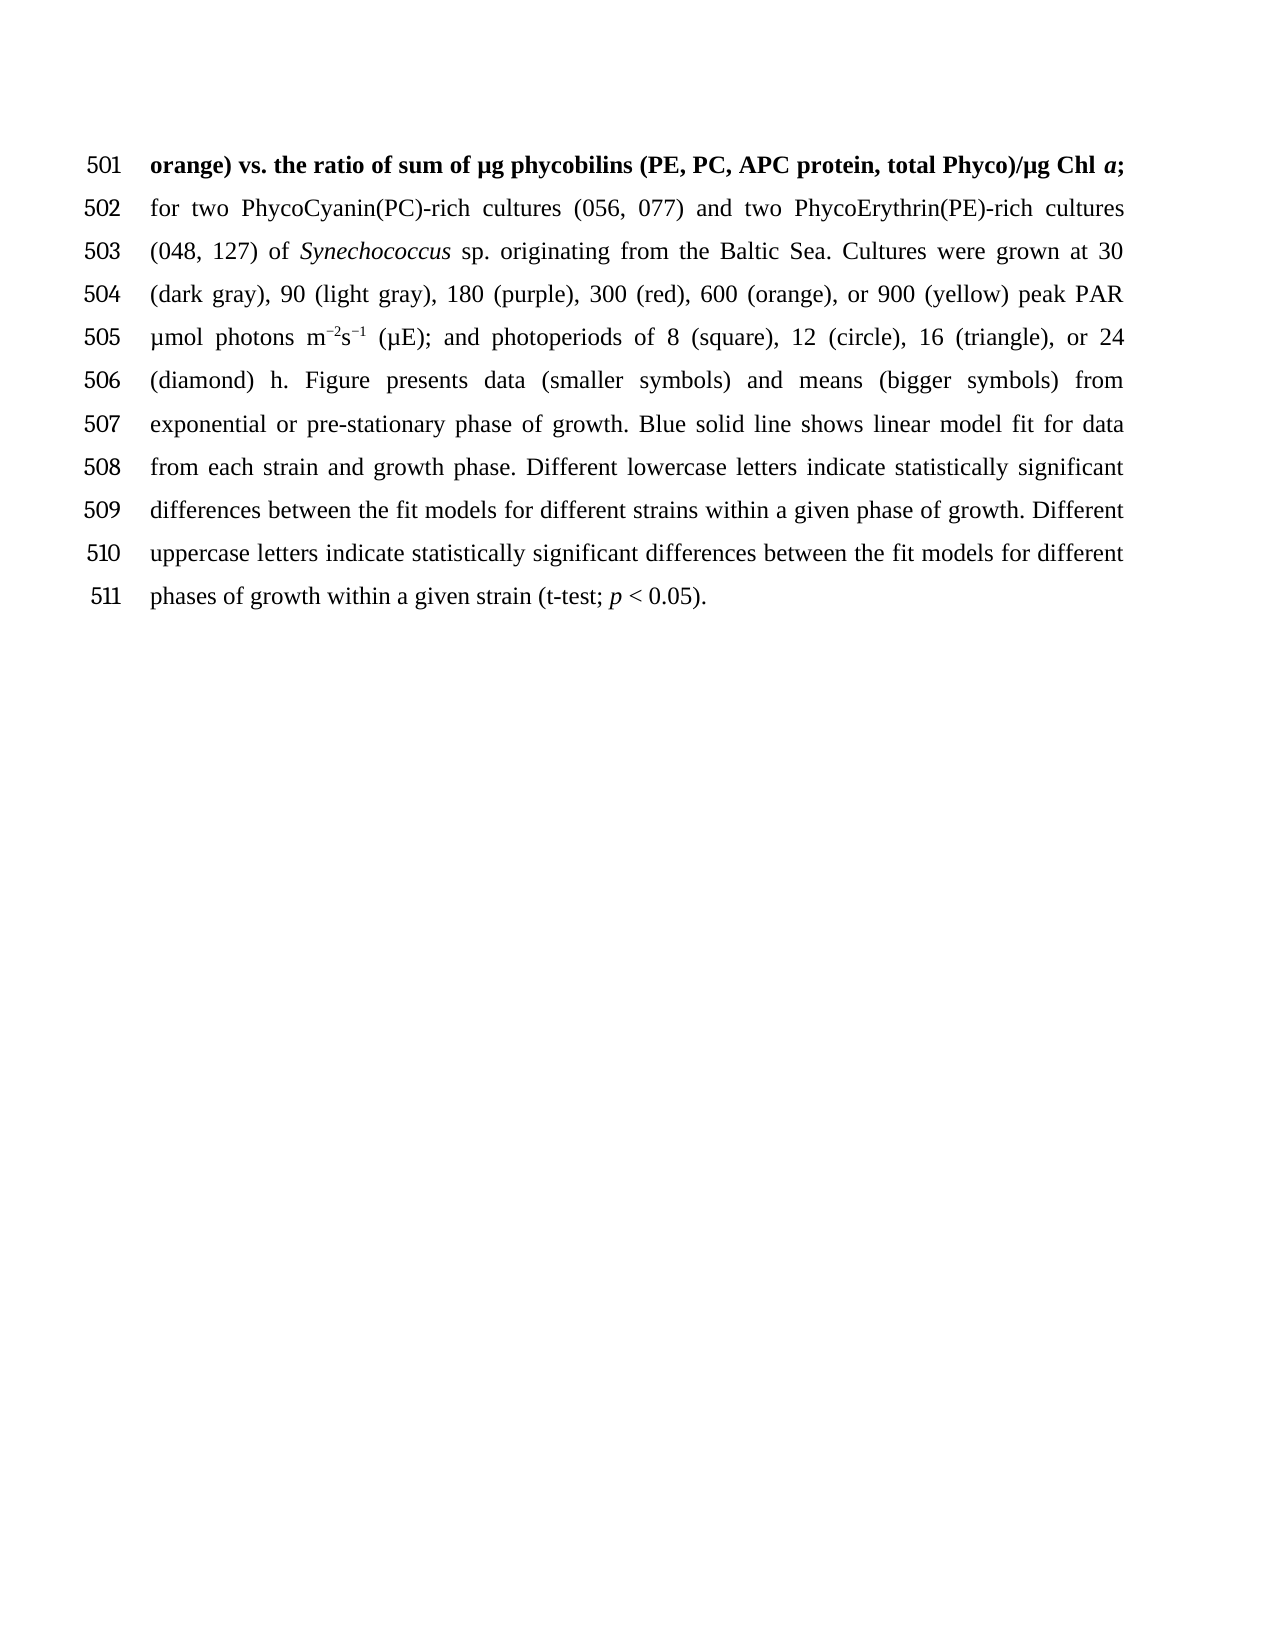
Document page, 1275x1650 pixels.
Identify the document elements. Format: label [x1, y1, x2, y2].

text [150, 150, 1125, 610]
